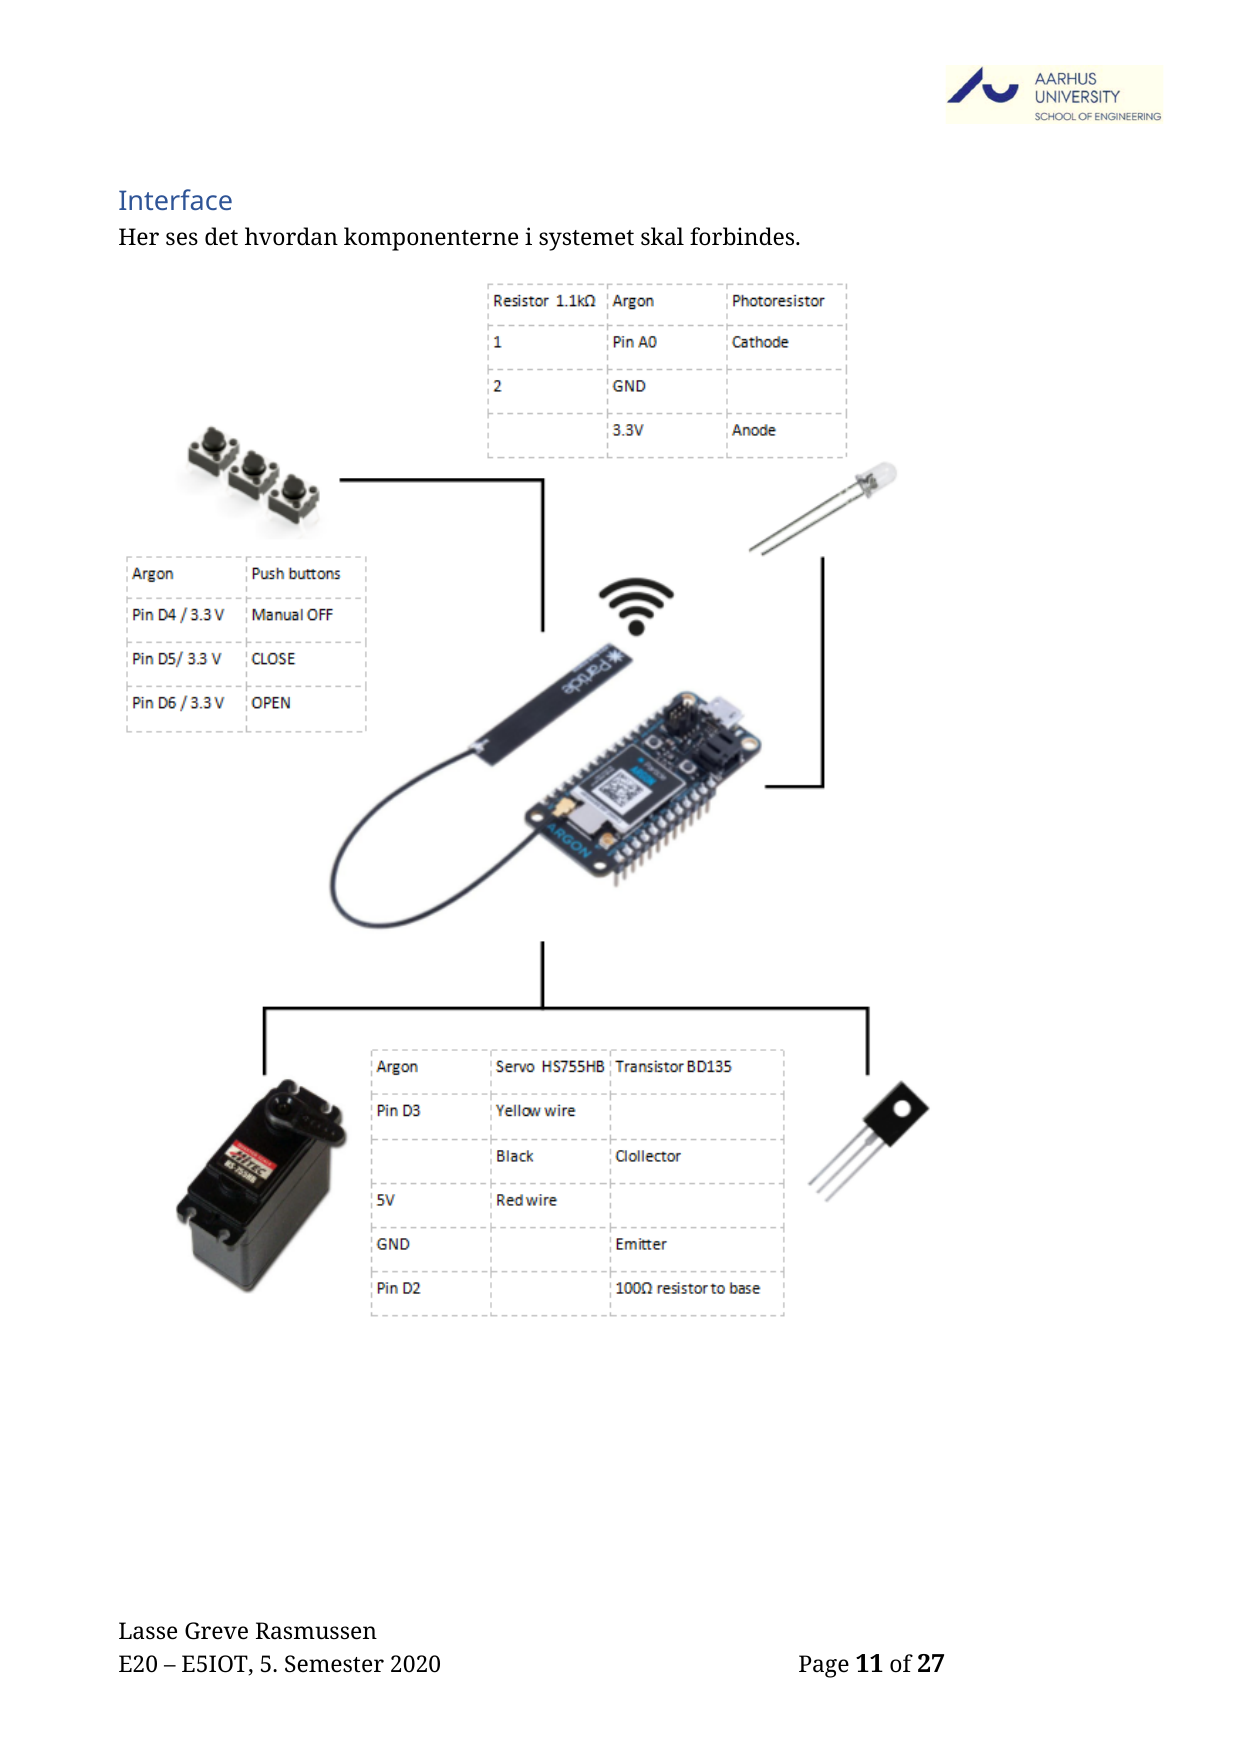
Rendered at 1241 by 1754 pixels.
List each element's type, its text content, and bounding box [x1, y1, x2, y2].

picture [944, 46, 1164, 136]
text Her ses det hvordan komponenterne i systemet skal forbindes. [118, 221, 945, 252]
subtitle Interface [118, 181, 945, 218]
picture [118, 271, 944, 1328]
